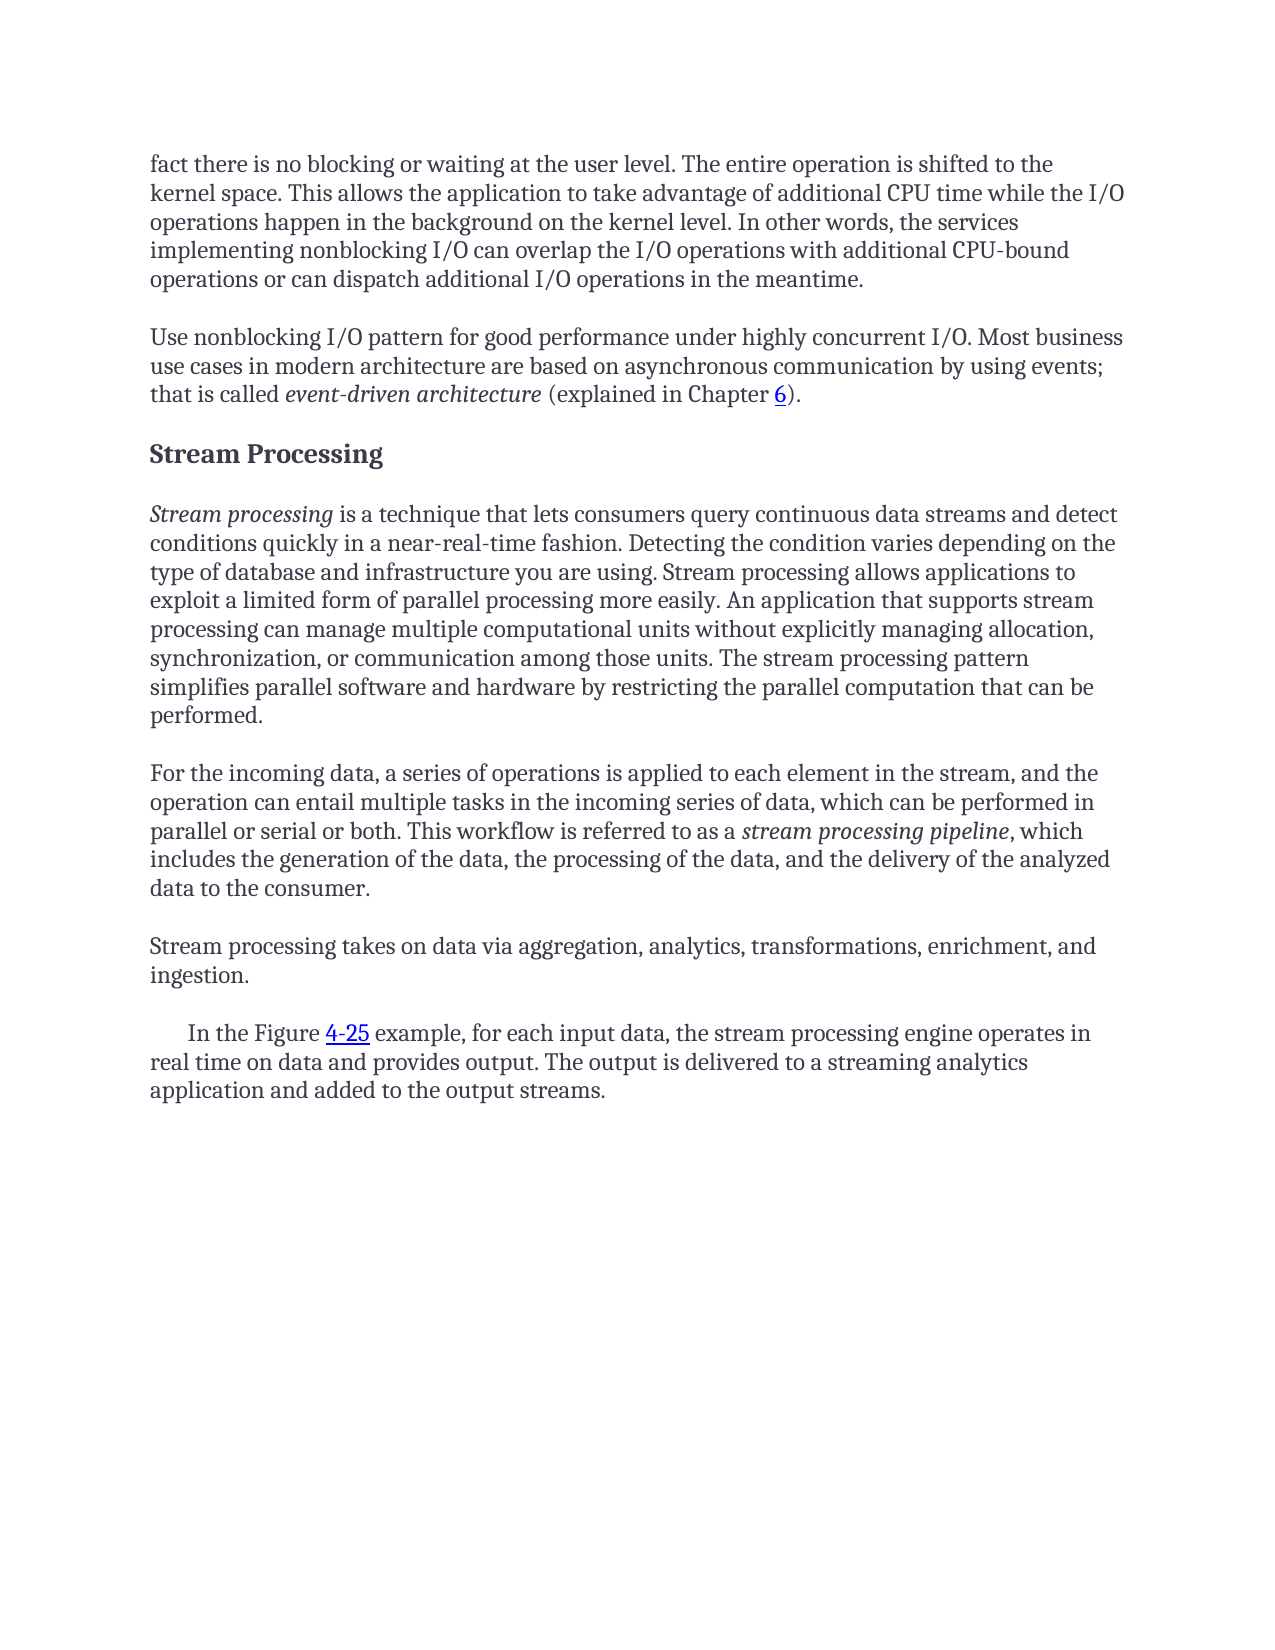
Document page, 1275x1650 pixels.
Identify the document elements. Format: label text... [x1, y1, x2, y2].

text For the incoming data, a series of operations is applied to each element in the stream, and the operation can entail multiple tasks in the incoming series of data, which can be performed in parallel or serial or both. This workflow is referred to as a stream processing pipeline, which includes the generation of the data, the processing of the data, and the delivery of the analyzed data to the consumer. [150, 759, 1125, 903]
text Stream processing is a technique that lets consumers query continuous data streams and detect conditions quickly in a near-real-time fashion. Detecting the condition varies depending on the type of database and infrastructure you are using. Stream processing allows applications to exploit a limited form of parallel processing more easily. An application that supports stream processing can manage multiple computational units without explicitly managing allocation, synchronization, or communication among those units. The stream processing pattern simplifies parallel software and hardware by restricting the parallel computation that can be performed. [150, 500, 1125, 730]
text Use nonblocking I/O pattern for good performance under highly concurrent I/O. Most business use cases in modern architecture are based on asynchronous communication by using events; that is called event-driven architecture (explained in Chapter 6). [150, 323, 1125, 409]
text Stream Processing [150, 438, 1125, 471]
text In the Figure 4-25 example, for each input data, the stream processing engine operates in real time on data and provides output. The output is delivered to a streaming analytics application and added to the output streams. [150, 1019, 1125, 1105]
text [150, 150, 1125, 294]
text Stream processing takes on data via aggregation, analytics, transformations, enrichment, and ingestion. [150, 932, 1125, 989]
